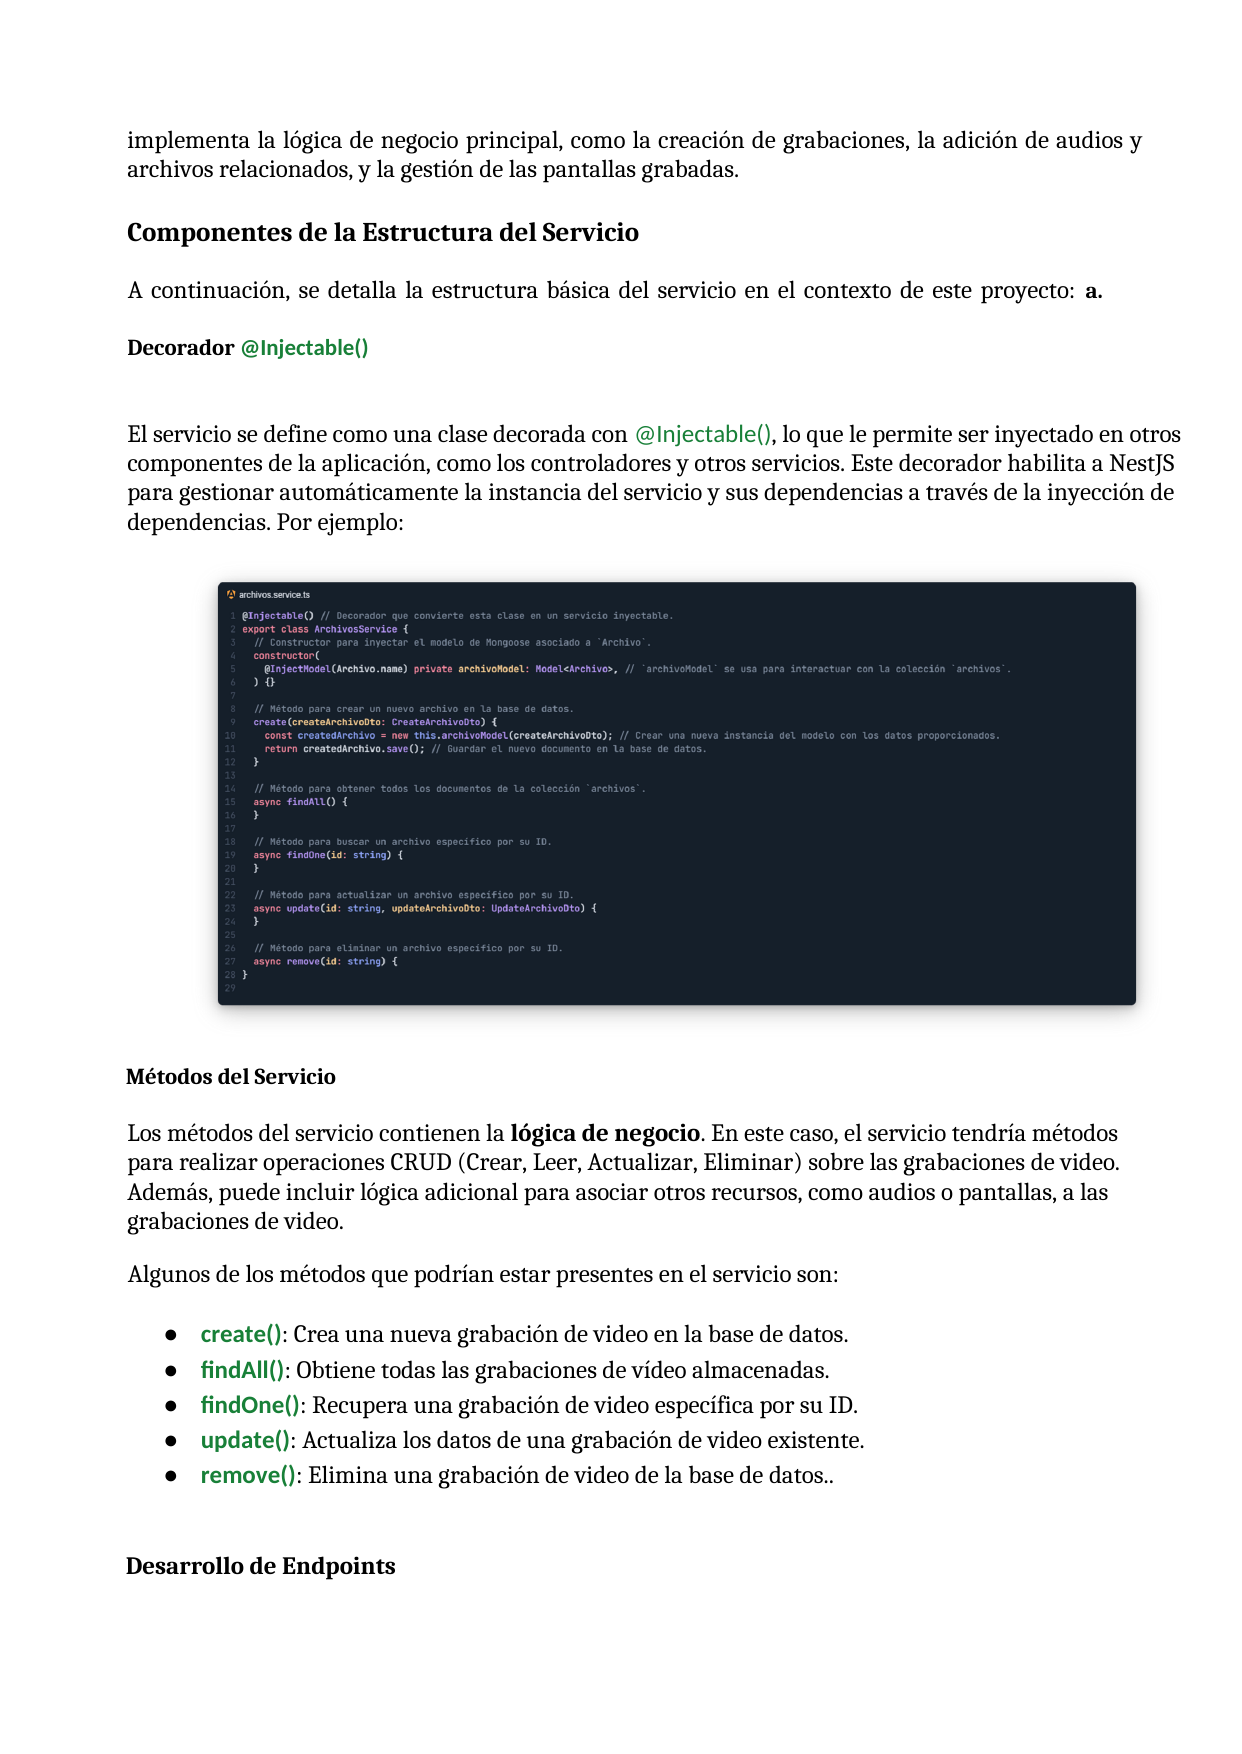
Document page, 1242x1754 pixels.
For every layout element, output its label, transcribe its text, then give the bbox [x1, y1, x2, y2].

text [127, 126, 1144, 184]
subtitle Componentes de la Estructura del Servicio [127, 217, 1224, 248]
text Algunos de los métodos que podrían estar presentes en el servicio son: [127, 1260, 1223, 1288]
picture [190, 560, 1163, 1037]
list remove(): Elimina una grabación de video de la base de datos.. [163, 1460, 1223, 1490]
list findOne(): Recupera una grabación de video específica por su ID. [163, 1389, 1223, 1419]
text Los métodos del servicio contienen la lógica de negocio. En este caso, el servicio tendría métodos para realizar operaciones CRUD (Crear, Leer, Actualizar, Eliminar) sobre las grabaciones de video. Además, puede incluir lógica adicional para asociar otros recursos, como audios o pantallas, a las grabaciones de video. [127, 1119, 1155, 1236]
text Métodos del Servicio [126, 1064, 1224, 1091]
text A continuación, se detalla la estructura básica del servicio en el contexto de este proyecto: a. Decorador @Injectable() [127, 276, 1103, 361]
list findAll(): Obtiene todas las grabaciones de vídeo almacenadas. [163, 1354, 1223, 1384]
list create(): Crea una nueva grabación de video en la base de datos. [163, 1318, 1223, 1349]
list update(): Actualiza los datos de una grabación de video existente. [163, 1424, 1223, 1455]
text El servicio se define como una clase decorada con @Injectable(), lo que le permite ser inyectado en otros componentes de la aplicación, como los controladores y otros servicios. Este decorador habilita a NestJS para gestionar automáticamente la instancia del servicio y sus dependencias a través de la inyección de dependencias. Por ejemplo: [127, 418, 1193, 536]
text Desarrollo de Endpoints [126, 1552, 1224, 1580]
